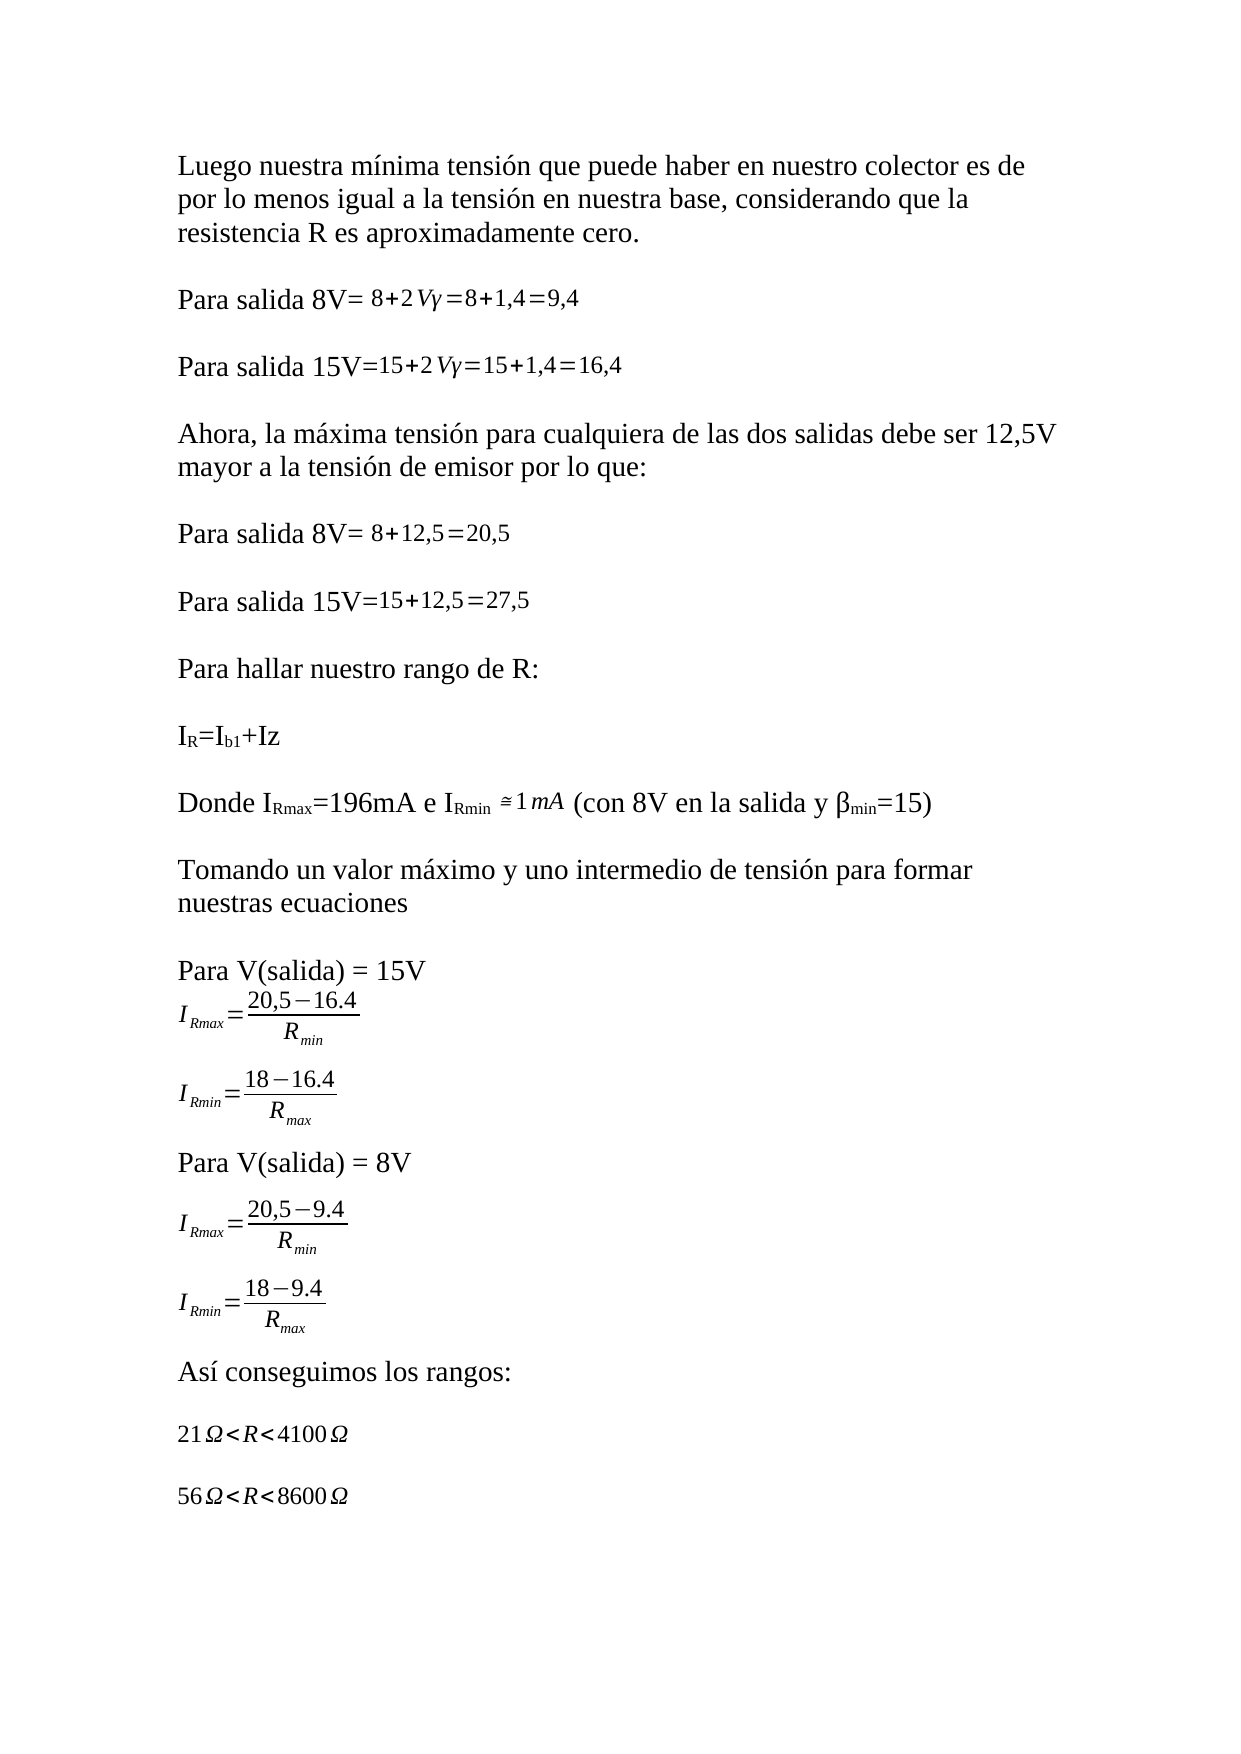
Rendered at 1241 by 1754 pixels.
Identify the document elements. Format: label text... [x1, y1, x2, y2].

text Para salida 8V= [177, 517, 1063, 550]
text IR=Ib1+Iz [177, 718, 1063, 751]
text Para V(salida) = 15V [177, 953, 1063, 986]
text Para salida 15V= [177, 349, 1063, 382]
text Para hallar nuestro rango de R: [177, 651, 1063, 684]
text Así conseguimos los rangos: [177, 1354, 1063, 1387]
text Para salida 8V= [177, 282, 1063, 315]
text Donde IRmax=196mA e IRmin (con 8V en la salida y βmin=15) [177, 785, 1063, 818]
text Para V(salida) = 8V [177, 1145, 1063, 1178]
text Tomando un valor máximo y uno intermedio de tensión para formar nuestras ecuaciones [177, 852, 1063, 919]
text Ahora, la máxima tensión para cualquiera de las dos salidas debe ser 12,5V mayor a la tensión de emisor por lo que: [177, 416, 1063, 483]
text Luego nuestra mínima tensión que puede haber en nuestro colector es de por lo menos igual a la tensión en nuestra base, considerando que la resistencia R es aproximadamente cero. [177, 148, 1063, 248]
text Para salida 15V= [177, 584, 1063, 617]
